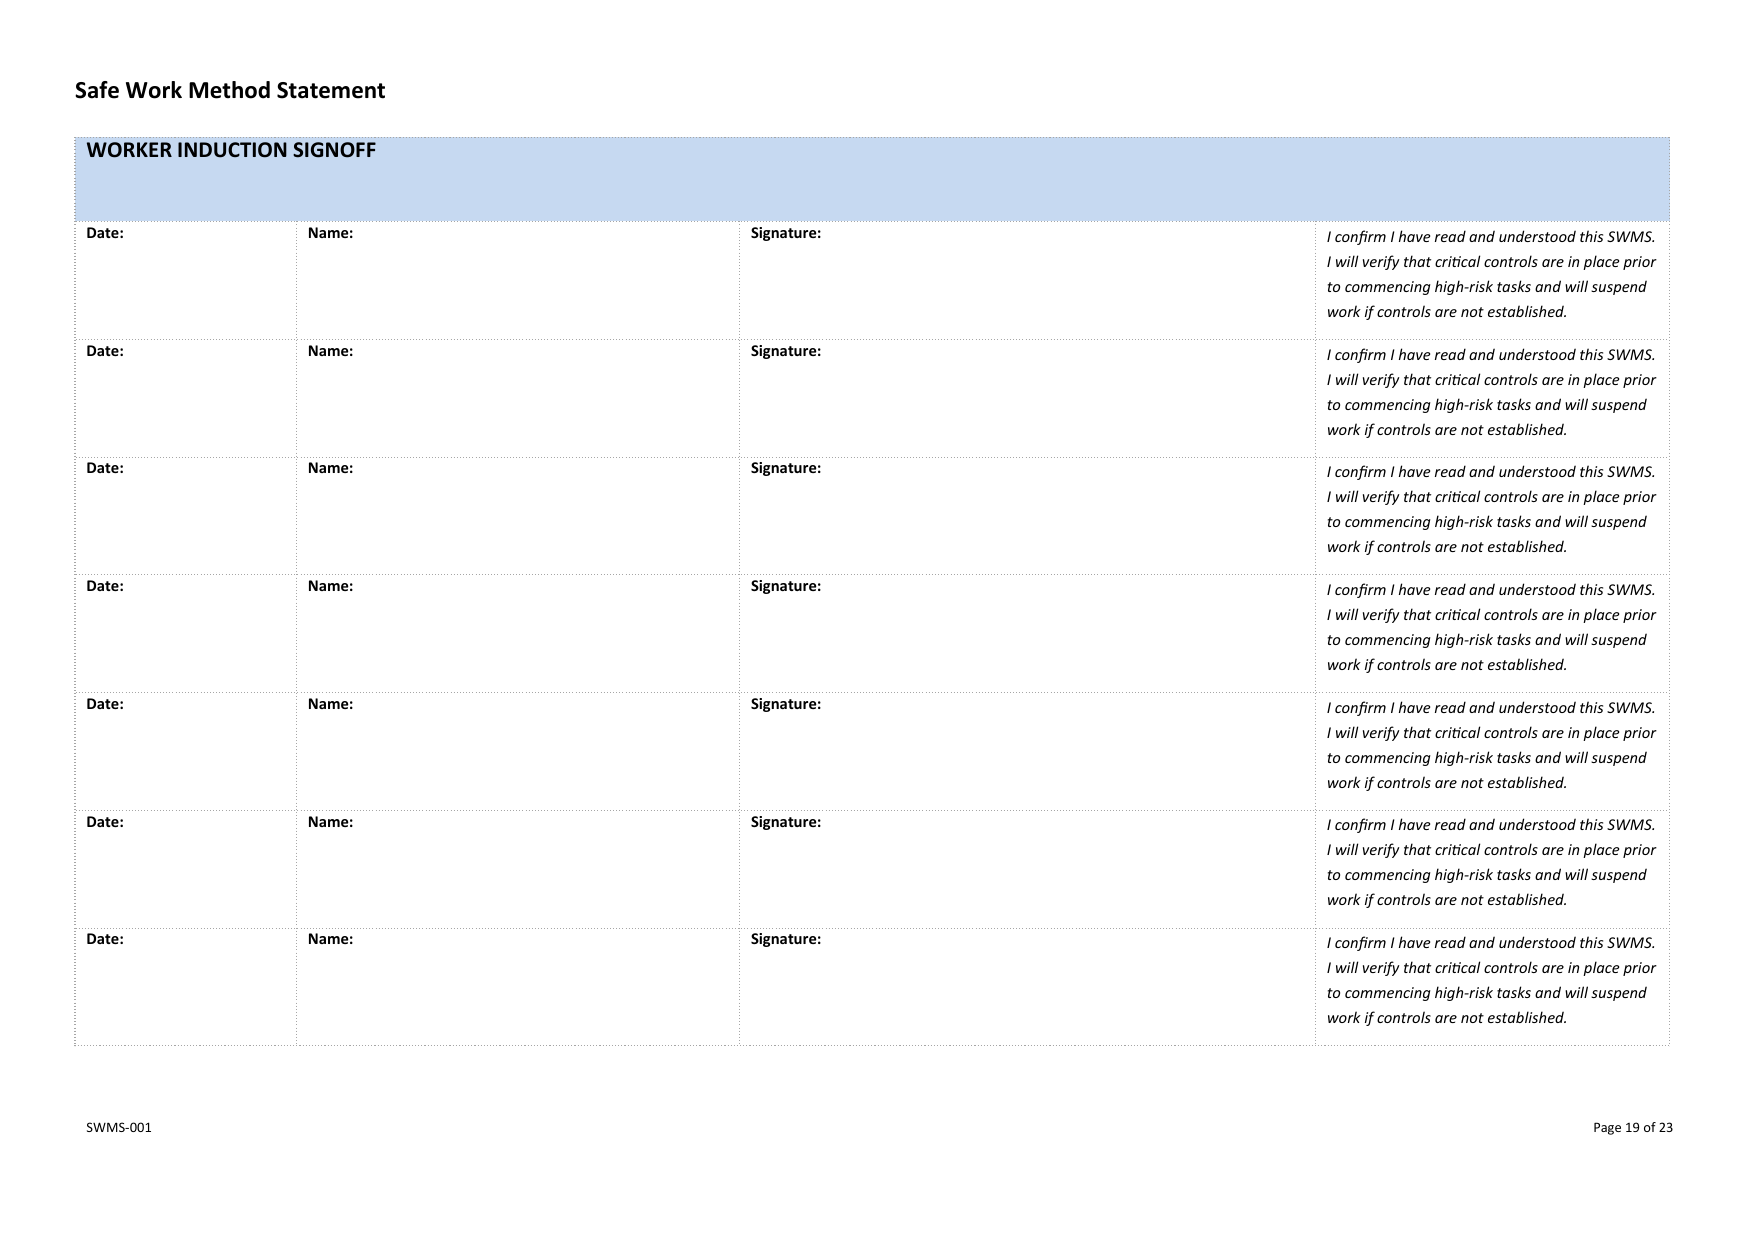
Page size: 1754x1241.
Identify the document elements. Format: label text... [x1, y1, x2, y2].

table_cell Signature: [740, 339, 1315, 457]
table_cell Date: [75, 339, 296, 457]
table_cell Signature: [740, 692, 1315, 810]
table_cell Signature: [740, 457, 1315, 574]
table_cell Name: [296, 574, 739, 692]
table_cell Signature: [740, 221, 1315, 339]
table_cell Date: [75, 692, 296, 810]
table_cell Date: [75, 221, 296, 339]
table_cell Name: [296, 692, 739, 810]
table_cell Name: [296, 339, 739, 457]
table_cell Date: [75, 928, 296, 1045]
table_cell Name: [296, 221, 739, 339]
table_cell Name: [296, 928, 739, 1045]
table_cell Date: [75, 810, 296, 927]
table_cell Signature: [740, 928, 1315, 1045]
table_cell Date: [75, 457, 296, 574]
table_cell Name: [296, 457, 739, 574]
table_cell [1315, 221, 1670, 339]
table_header WORKER INDUCTION SIGNOFF [75, 137, 1670, 221]
table_cell Signature: [740, 574, 1315, 692]
table_cell Signature: [740, 810, 1315, 927]
table_cell Date: [75, 574, 296, 692]
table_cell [1315, 928, 1670, 1045]
table_cell Name: [296, 810, 739, 927]
